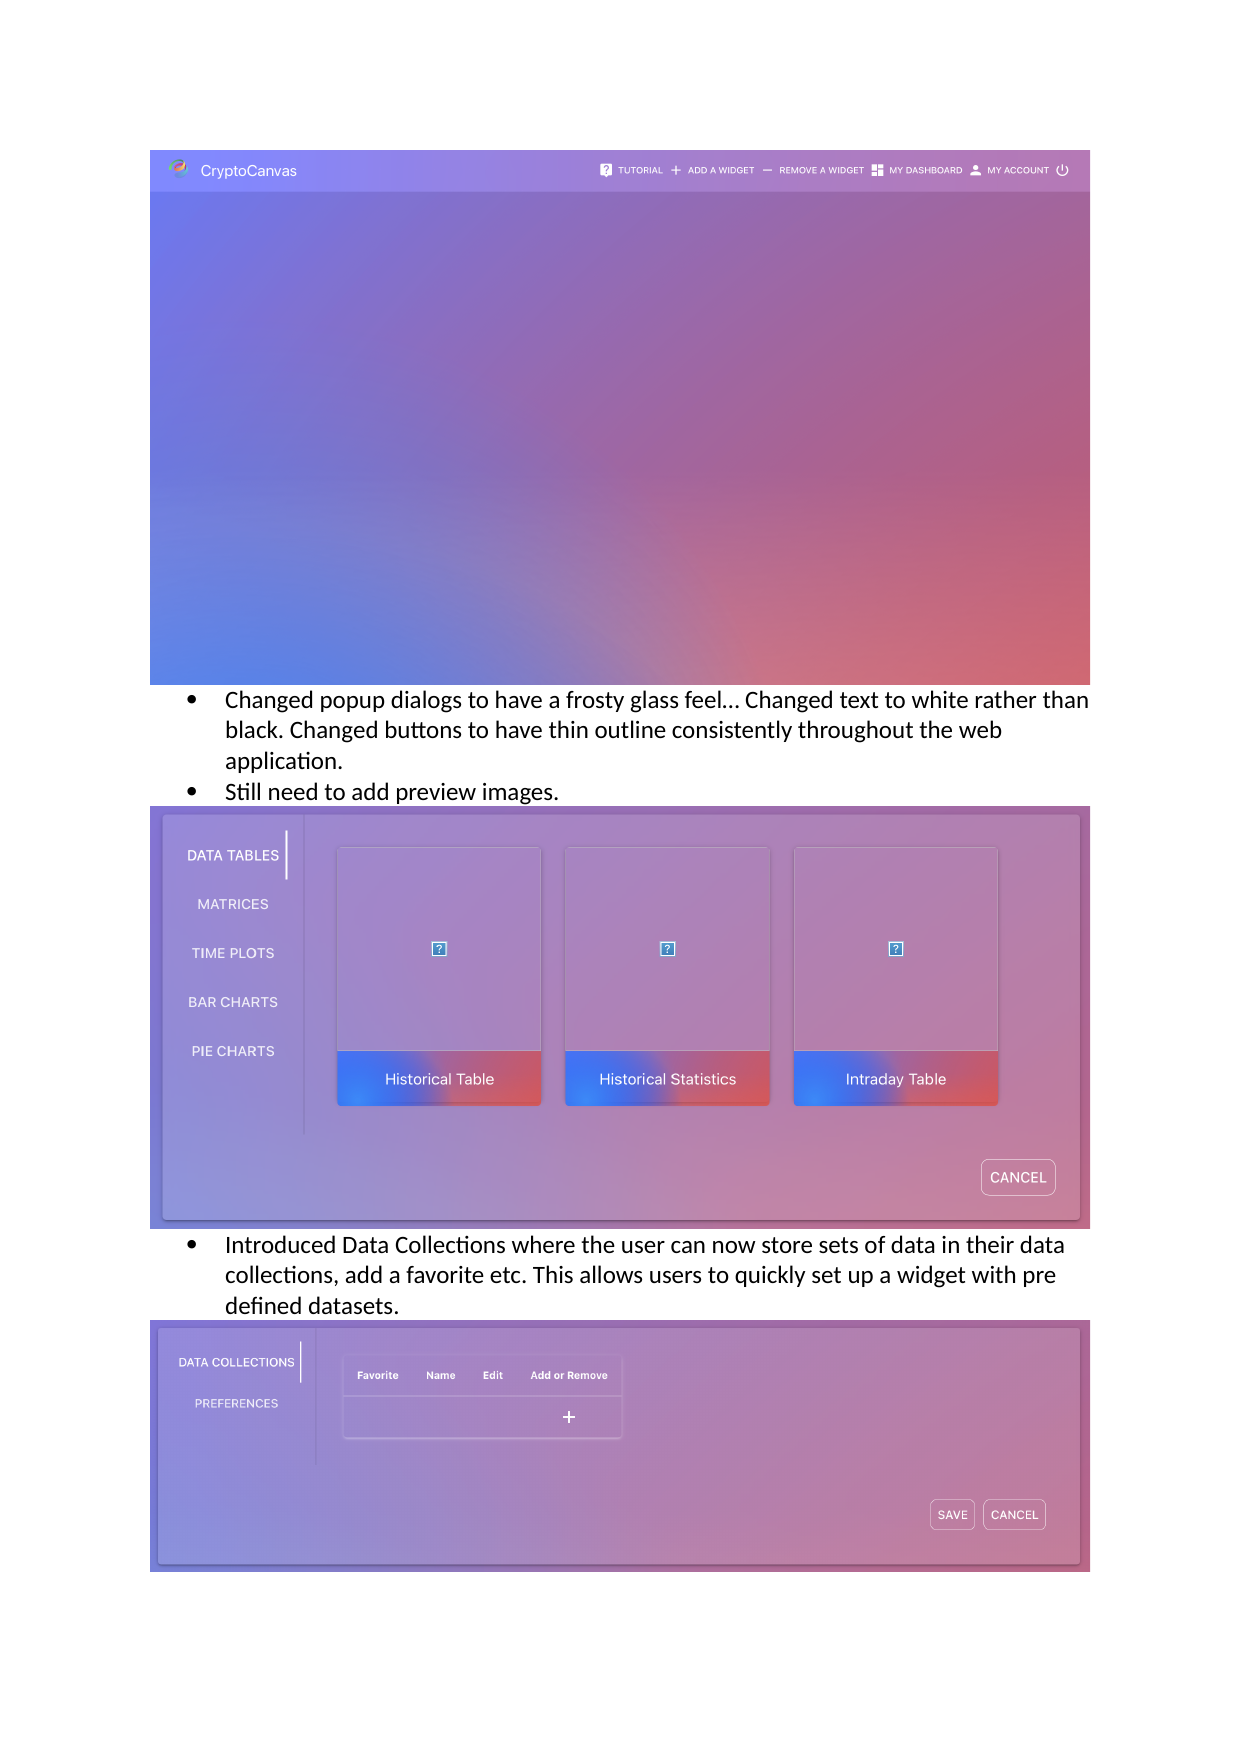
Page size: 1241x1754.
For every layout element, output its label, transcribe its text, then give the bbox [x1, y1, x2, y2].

picture [150, 806, 1091, 1229]
list Changed popup dialogs to have a frosty glass feel… Changed text to white rather than black. Changed buttons to have thin outline consistently throughout the web application. [187, 685, 1090, 776]
picture [150, 150, 1091, 685]
list Still need to add preview images. [187, 776, 1090, 806]
list Introduced Data Collections where the user can now store sets of data in their data collections, add a favorite etc. This allows users to quickly set up a widget with pre defined datasets. [187, 1229, 1090, 1320]
picture [150, 1320, 1091, 1572]
